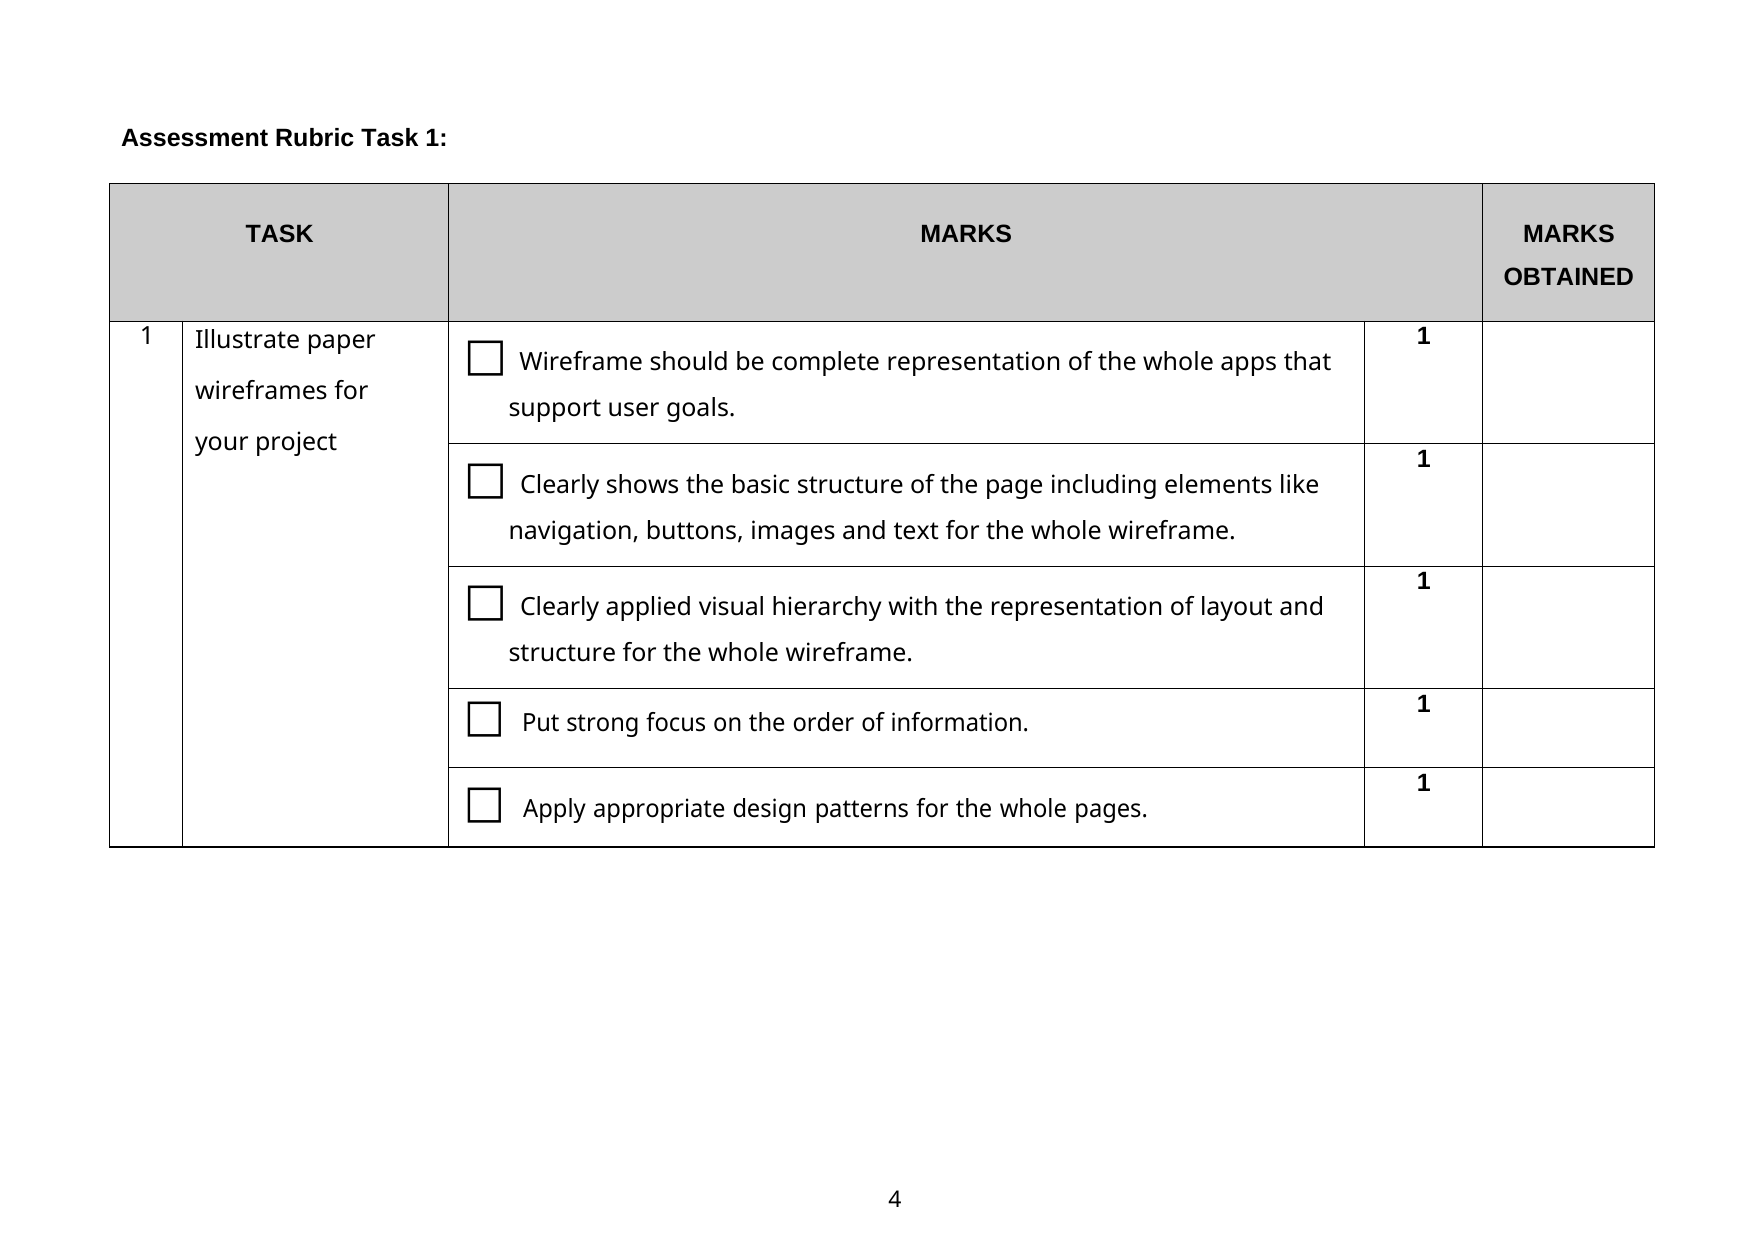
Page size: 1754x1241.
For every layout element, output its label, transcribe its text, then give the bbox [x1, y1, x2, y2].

table_header TASK [110, 184, 448, 321]
table_cell [1483, 322, 1654, 443]
table_cell 1 [1365, 689, 1482, 767]
table_cell □ Put strong focus on the order of information. [449, 689, 1364, 767]
table_cell 1 [1365, 322, 1482, 443]
table_cell [1483, 768, 1654, 846]
table_cell [1483, 689, 1654, 767]
text Assessment Rubric Task 1: [121, 123, 1666, 152]
table_header MARKS [449, 184, 1482, 321]
table_cell Illustrate paper wireframes for your project [183, 322, 448, 846]
table_cell 1 [1365, 567, 1482, 688]
table_cell [1483, 444, 1654, 566]
table_cell □ Clearly shows the basic structure of the page including elements like navigation, buttons, images and text for the whole wireframe. [449, 444, 1364, 566]
table_cell □ Wireframe should be complete representation of the whole apps that support user goals. [449, 322, 1364, 443]
table_cell □ Apply appropriate design patterns for the whole pages. [449, 768, 1364, 846]
table_cell 1 [1365, 444, 1482, 566]
table_cell 1 [1365, 768, 1482, 846]
table_header MARKS OBTAINED [1483, 184, 1654, 321]
table_cell 1 [110, 322, 182, 846]
table_cell [1483, 567, 1654, 688]
table_cell □ Clearly applied visual hierarchy with the representation of layout and structure for the whole wireframe. [449, 567, 1364, 688]
